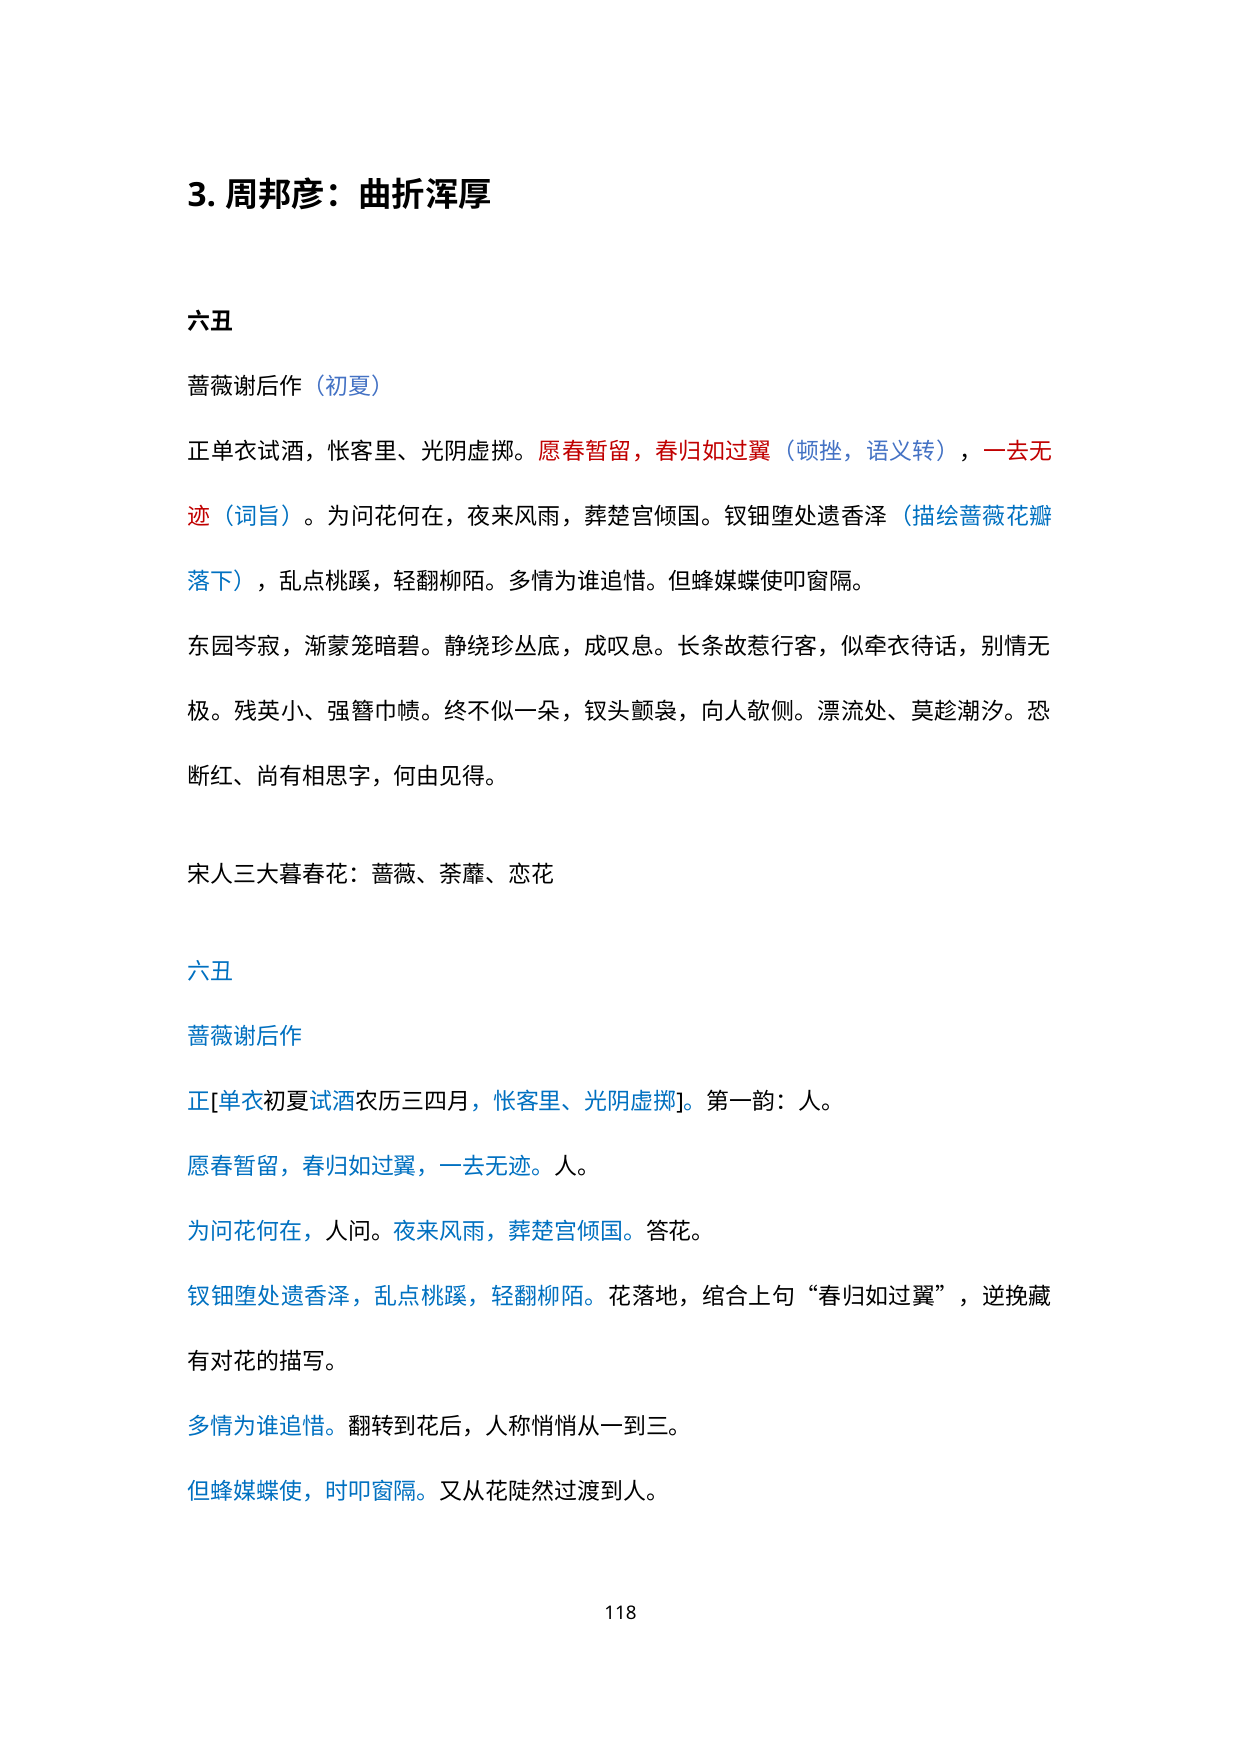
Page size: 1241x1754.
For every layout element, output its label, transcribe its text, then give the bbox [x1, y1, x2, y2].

text 六丑 [187, 287, 1053, 352]
text 东园岑寂，渐蒙笼暗碧。静绕珍丛底，成叹息。长条故惹行客，似牵衣待话，别情无极。残英小、强簪巾帻。终不似一朵，钗头颤袅，向人欹侧。漂流处、莫趁潮汐。恐断红、尚有相思字，何由见得。 [187, 612, 1053, 807]
text 多情为谁追惜。翻转到花后，人称悄悄从一到三。 [187, 1392, 1053, 1457]
text 正单衣试酒，怅客里、光阴虚掷。愿春暂留，春归如过翼（顿挫，语义转），一去无迹（词旨）。为问花何在，夜来风雨，葬楚宫倾国。钗钿堕处遗香泽（描绘蔷薇花瓣落下），乱点桃蹊，轻翻柳陌。多情为谁追惜。但蜂媒蝶使叩窗隔。 [187, 417, 1053, 612]
subtitle 3. 周邦彦：曲折浑厚 [187, 160, 1053, 225]
text 为问花何在，人问。夜来风雨，葬楚宫倾国。答花。 [187, 1197, 1053, 1262]
text 正[单衣初夏试酒农历三四月，怅客里、光阴虚掷]。第一韵：人。 [187, 1067, 1053, 1132]
text 钗钿堕处遗香泽，乱点桃蹊，轻翻柳陌。花落地，绾合上句“春归如过翼”，逆挽藏有对花的描写。 [187, 1262, 1053, 1392]
text 六丑 [187, 937, 1053, 1002]
text 但蜂媒蝶使，时叩窗隔。又从花陡然过渡到人。 [187, 1457, 1053, 1522]
text 蔷薇谢后作 [187, 1002, 1053, 1067]
text 蔷薇谢后作（初夏） [187, 352, 1053, 417]
text 愿春暂留，春归如过翼，一去无迹。人。 [187, 1132, 1053, 1197]
text 宋人三大暮春花：蔷薇、荼蘼、恋花 [187, 840, 1053, 905]
